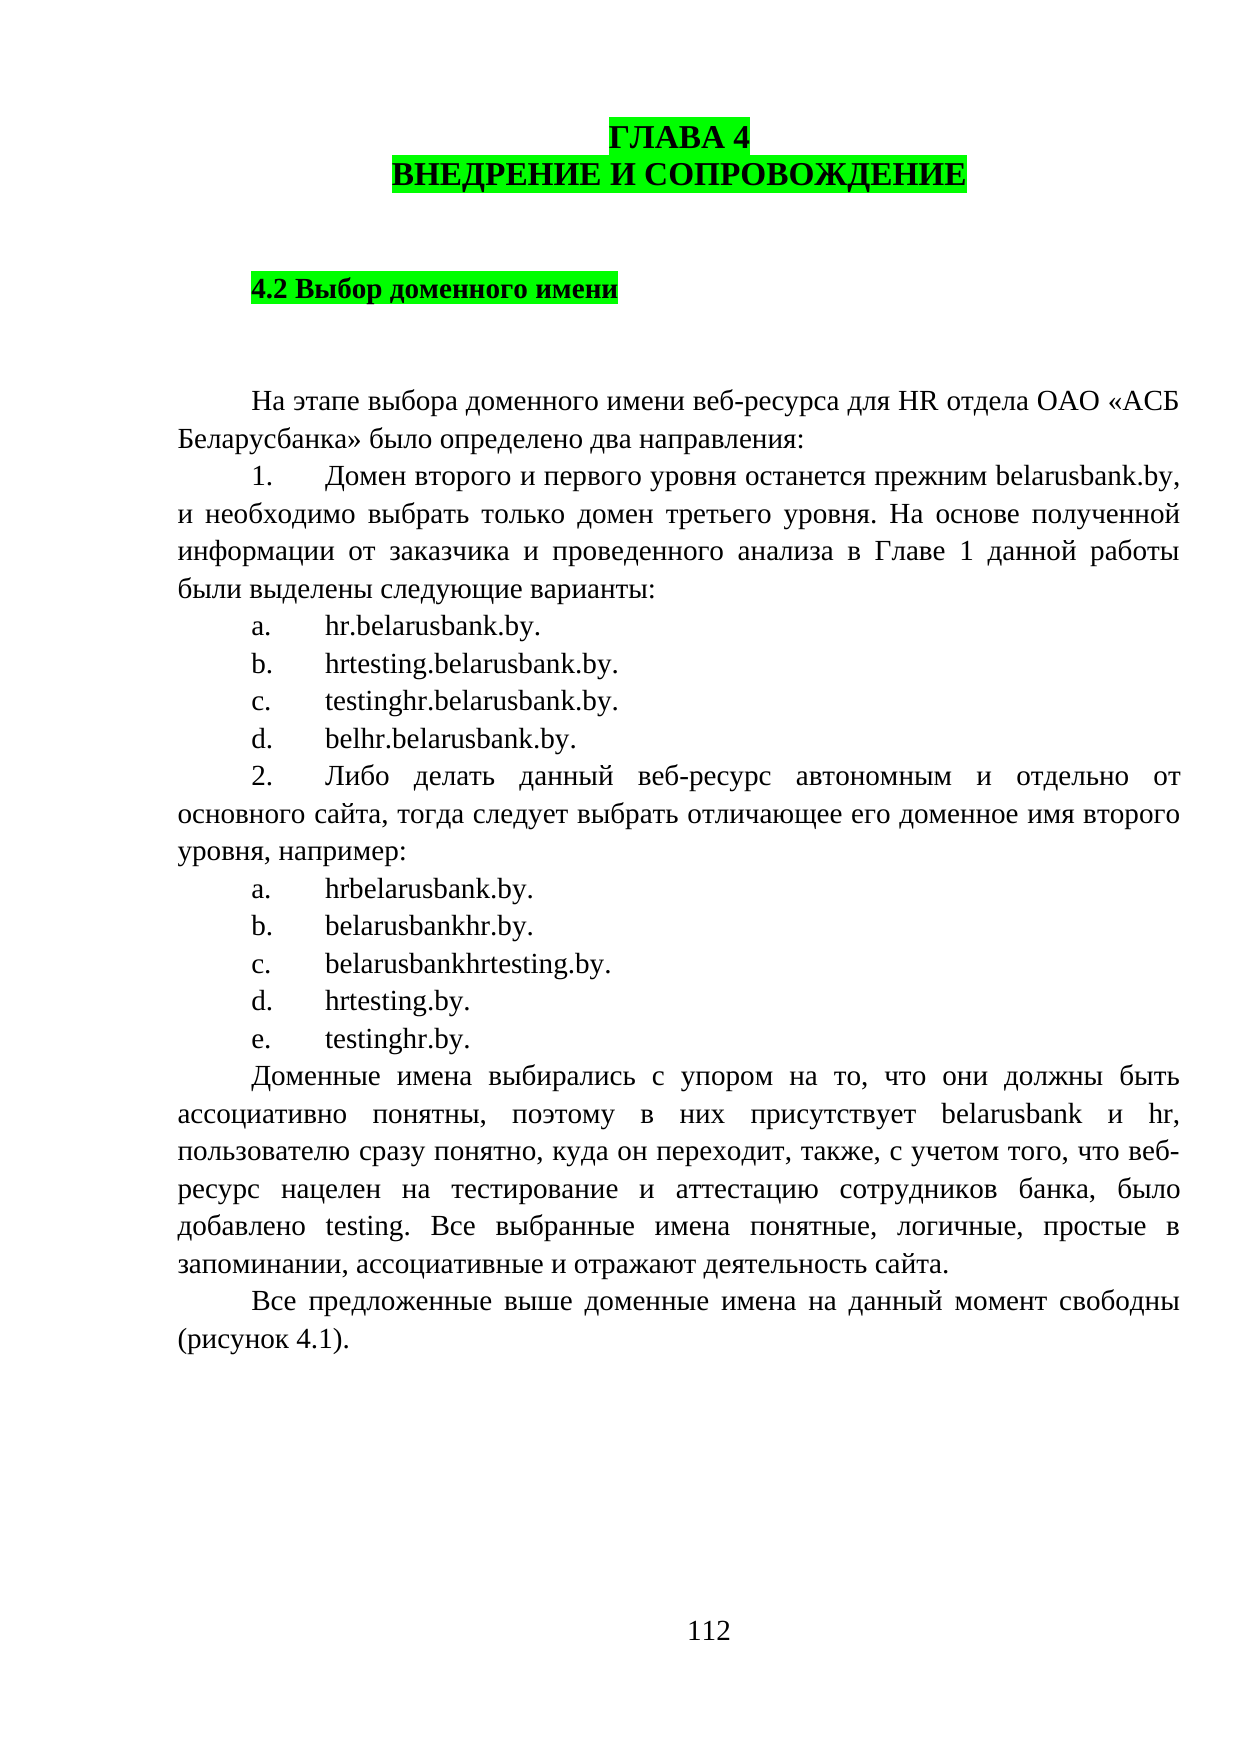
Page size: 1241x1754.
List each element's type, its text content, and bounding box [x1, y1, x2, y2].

list hrbelarusbank.by. [177, 868, 1181, 906]
list hr.belarusbank.by. [177, 606, 1181, 643]
list testinghr.belarusbank.by. [177, 681, 1181, 718]
list hrtesting.by. [177, 981, 1181, 1018]
list belhr.belarusbank.by. [177, 718, 1181, 756]
text На этапе выбора доменного имени веб-ресурса для HR отдела ОАО «АСБ Беларусбанка» было определено два направления: [177, 381, 1181, 456]
list belarusbankhrtesting.by. [177, 943, 1181, 981]
list Либо делать данный веб-ресурс автономным и отдельно от основного сайта, тогда следует выбрать отличающее его доменное имя второго уровня, например: [177, 756, 1181, 868]
list hrtesting.belarusbank.by. [177, 643, 1181, 681]
list testinghr.by. [177, 1018, 1181, 1056]
text ГЛАВА 4 ВНЕДРЕНИЕ И СОПРОВОЖДЕНИЕ [177, 118, 609, 193]
text Все предложенные выше доменные имена на данный момент свободны (рисунок 4.1). [177, 1281, 1181, 1356]
list Домен второго и первого уровня останется прежним belarusbank.by, и необходимо выбрать только домен третьего уровня. На основе полученной информации от заказчика и проведенного анализа в Главе 1 данной работы были выделены следующие варианты: [177, 456, 1181, 606]
text ГЛАВА 4 ВНЕДРЕНИЕ И СОПРОВОЖДЕНИЕ [750, 118, 1181, 193]
list belarusbankhr.by. [177, 906, 1181, 943]
list 4.2 Выбор доменного имени [251, 268, 1181, 306]
text Доменные имена выбирались с упором на то, что они должны быть ассоциативно понятны, поэтому в них присутствует belarusbank и hr, пользователю сразу понятно, куда он переходит, также, с учетом того, что веб-ресурс нацелен на тестирование и аттестацию сотрудников банка, было добавлено testing. Все выбранные имена понятные, логичные, простые в запоминании, ассоциативные и отражают деятельность сайта. [177, 1056, 1181, 1281]
